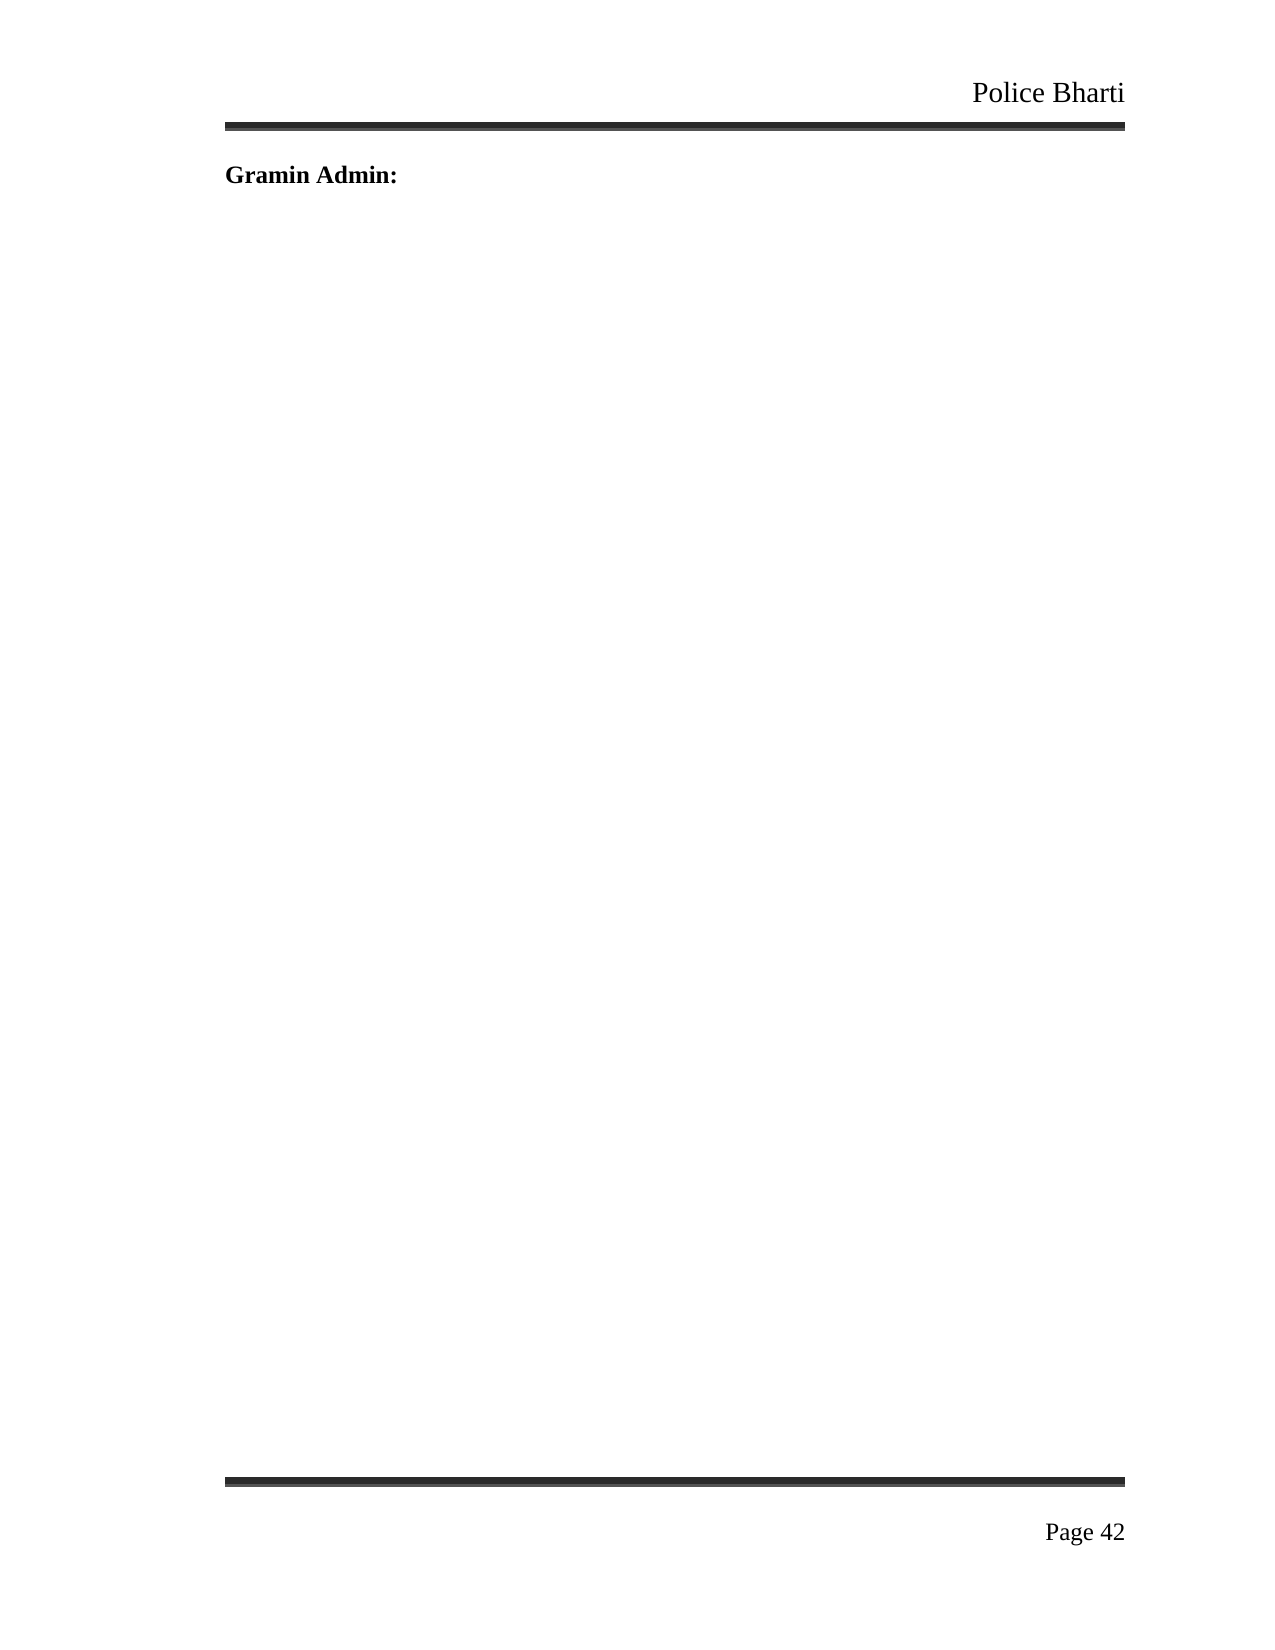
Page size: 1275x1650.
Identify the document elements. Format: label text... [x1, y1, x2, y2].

text Gramin Admin: [225, 160, 1125, 189]
